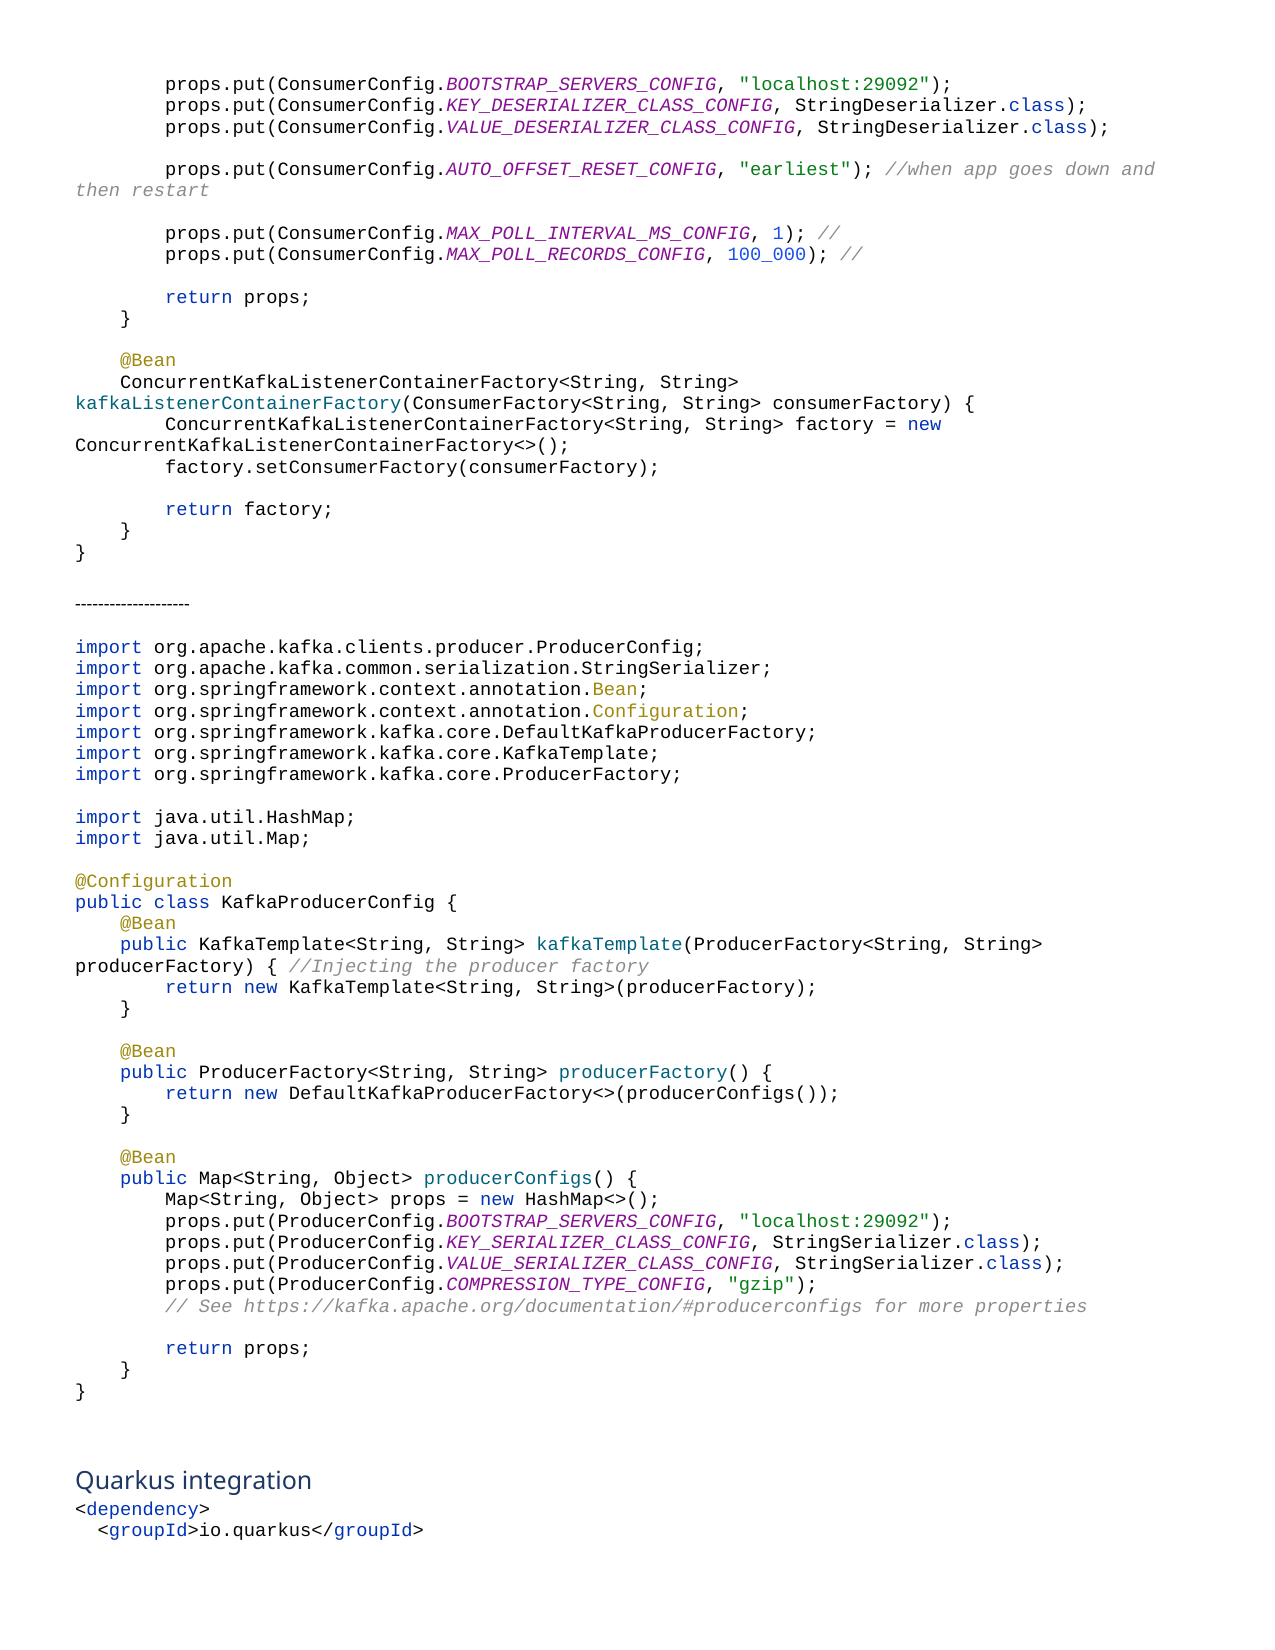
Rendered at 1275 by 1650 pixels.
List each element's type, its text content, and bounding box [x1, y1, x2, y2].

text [75, 1499, 1200, 1542]
subtitle Quarkus integration [75, 1463, 1200, 1497]
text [75, 75, 1200, 564]
text import org.apache.kafka.clients.producer.ProducerConfig; import org.apache.kafka.common.serialization.StringSerializer; import org.springframework.context.annotation.Bean; import org.springframework.context.annotation.Configuration; import org.springframework.kafka.core.DefaultKafkaProducerFactory; import org.springframework.kafka.core.KafkaTemplate; import org.springframework.kafka.core.ProducerFactory; import java.util.HashMap; import java.util.Map; @Configuration public class KafkaProducerConfig { @Bean public KafkaTemplate<String, String> kafkaTemplate(ProducerFactory<String, String> producerFactory) { //Injecting the producer factory return new KafkaTemplate<String, String>(producerFactory); } @Bean public ProducerFactory<String, String> producerFactory() { return new DefaultKafkaProducerFactory<>(producerConfigs()); } @Bean public Map<String, Object> producerConfigs() { Map<String, Object> props = new HashMap<>(); props.put(ProducerConfig.BOOTSTRAP_SERVERS_CONFIG, "localhost:29092"); props.put(ProducerConfig.KEY_SERIALIZER_CLASS_CONFIG, StringSerializer.class); props.put(ProducerConfig.VALUE_SERIALIZER_CLASS_CONFIG, StringSerializer.class); props.put(ProducerConfig.COMPRESSION_TYPE_CONFIG, "gzip"); // See https://kafka.apache.org/documentation/#producerconfigs for more properties return props; } } [75, 638, 1200, 1403]
text -------------------- [75, 592, 1200, 615]
